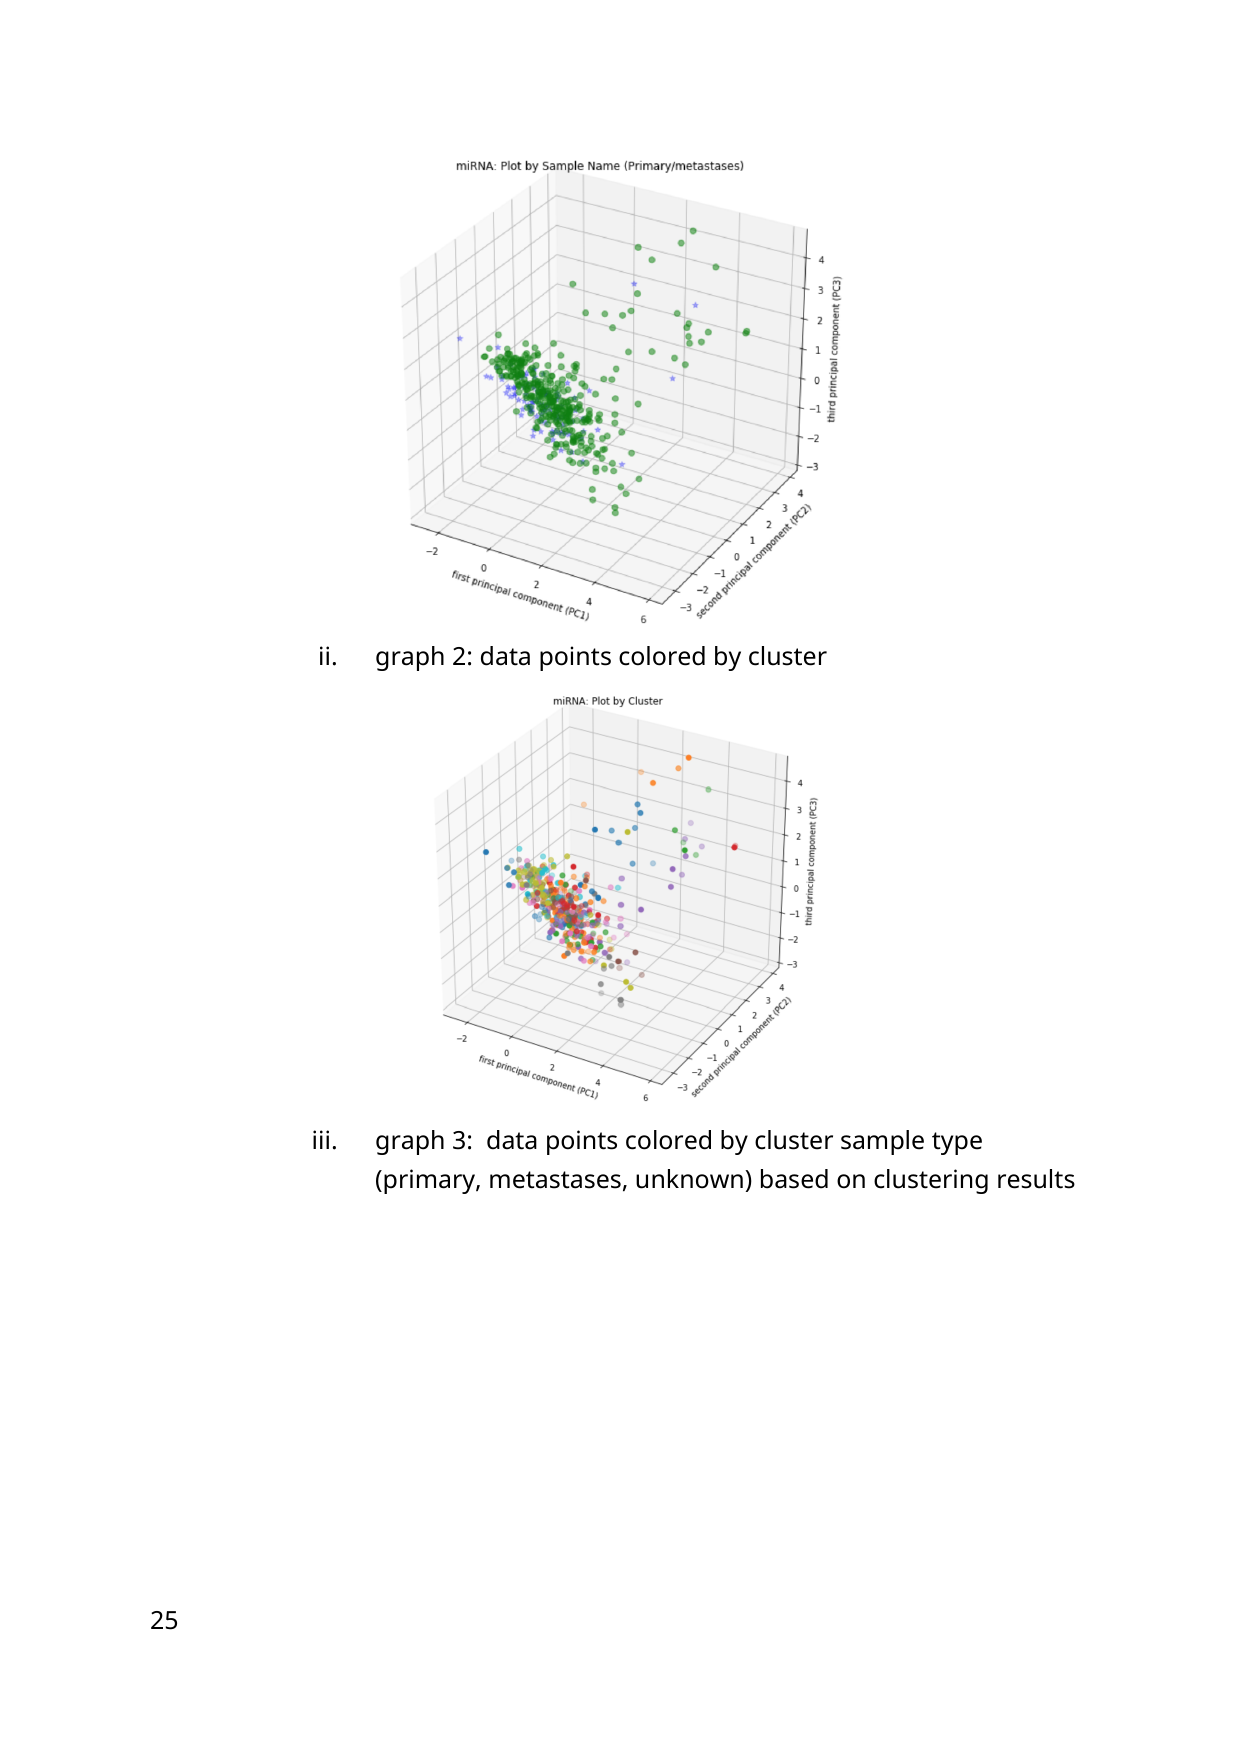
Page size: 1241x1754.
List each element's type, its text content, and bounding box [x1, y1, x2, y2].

list graph 2: data points colored by cluster [337, 638, 1090, 672]
picture [407, 677, 833, 1118]
list graph 3: data points colored by cluster sample type (primary, metastases, unknown) based on clustering results [337, 1122, 1090, 1196]
picture [383, 150, 858, 633]
